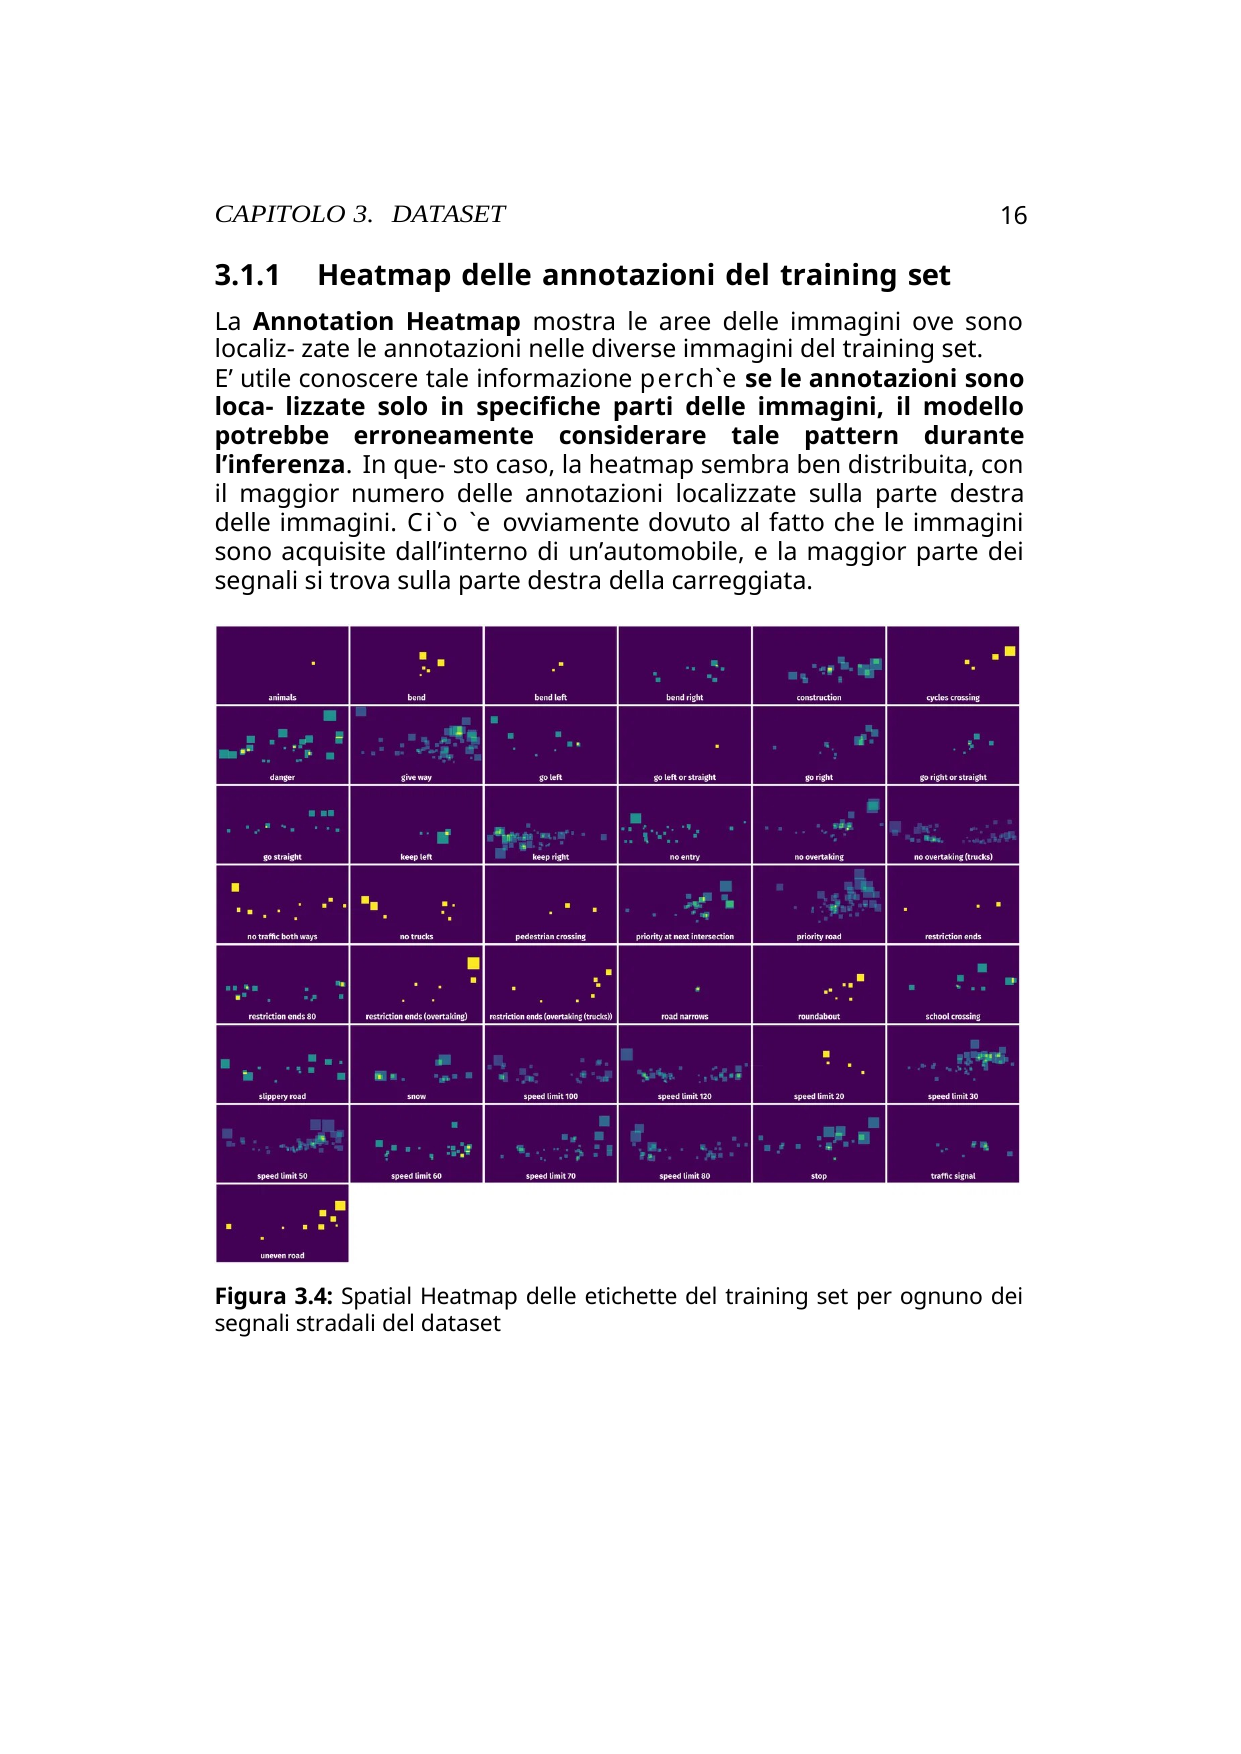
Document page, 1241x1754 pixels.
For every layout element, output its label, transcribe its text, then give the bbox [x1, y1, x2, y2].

text Figura 3.4: Spatial Heatmap delle etichette del training set per ognuno dei segnali stradali del dataset [214, 642, 1024, 1338]
subtitle Heatmap delle annotazioni del training set [214, 254, 1190, 293]
text La Annotation Heatmap mostra le aree delle immagini ove sono localiz- zate le annotazioni nelle diverse immagini del training set. [214, 307, 1024, 365]
text E’ utile conoscere tale informazione perch`e se le annotazioni sono loca- lizzate solo in specifiche parti delle immagini, il modello potrebbe erroneamente considerare tale pattern durante l’inferenza. In que- sto caso, la heatmap sembra ben distribuita, con il maggior numero delle annotazioni localizzate sulla parte destra delle immagini. Ci`o `e ovviamente dovuto al fatto che le immagini sono acquisite dall’interno di un’automobile, e la maggior parte dei segnali si trova sulla parte destra della carreggiata. [214, 365, 1024, 596]
picture [214, 624, 1021, 642]
